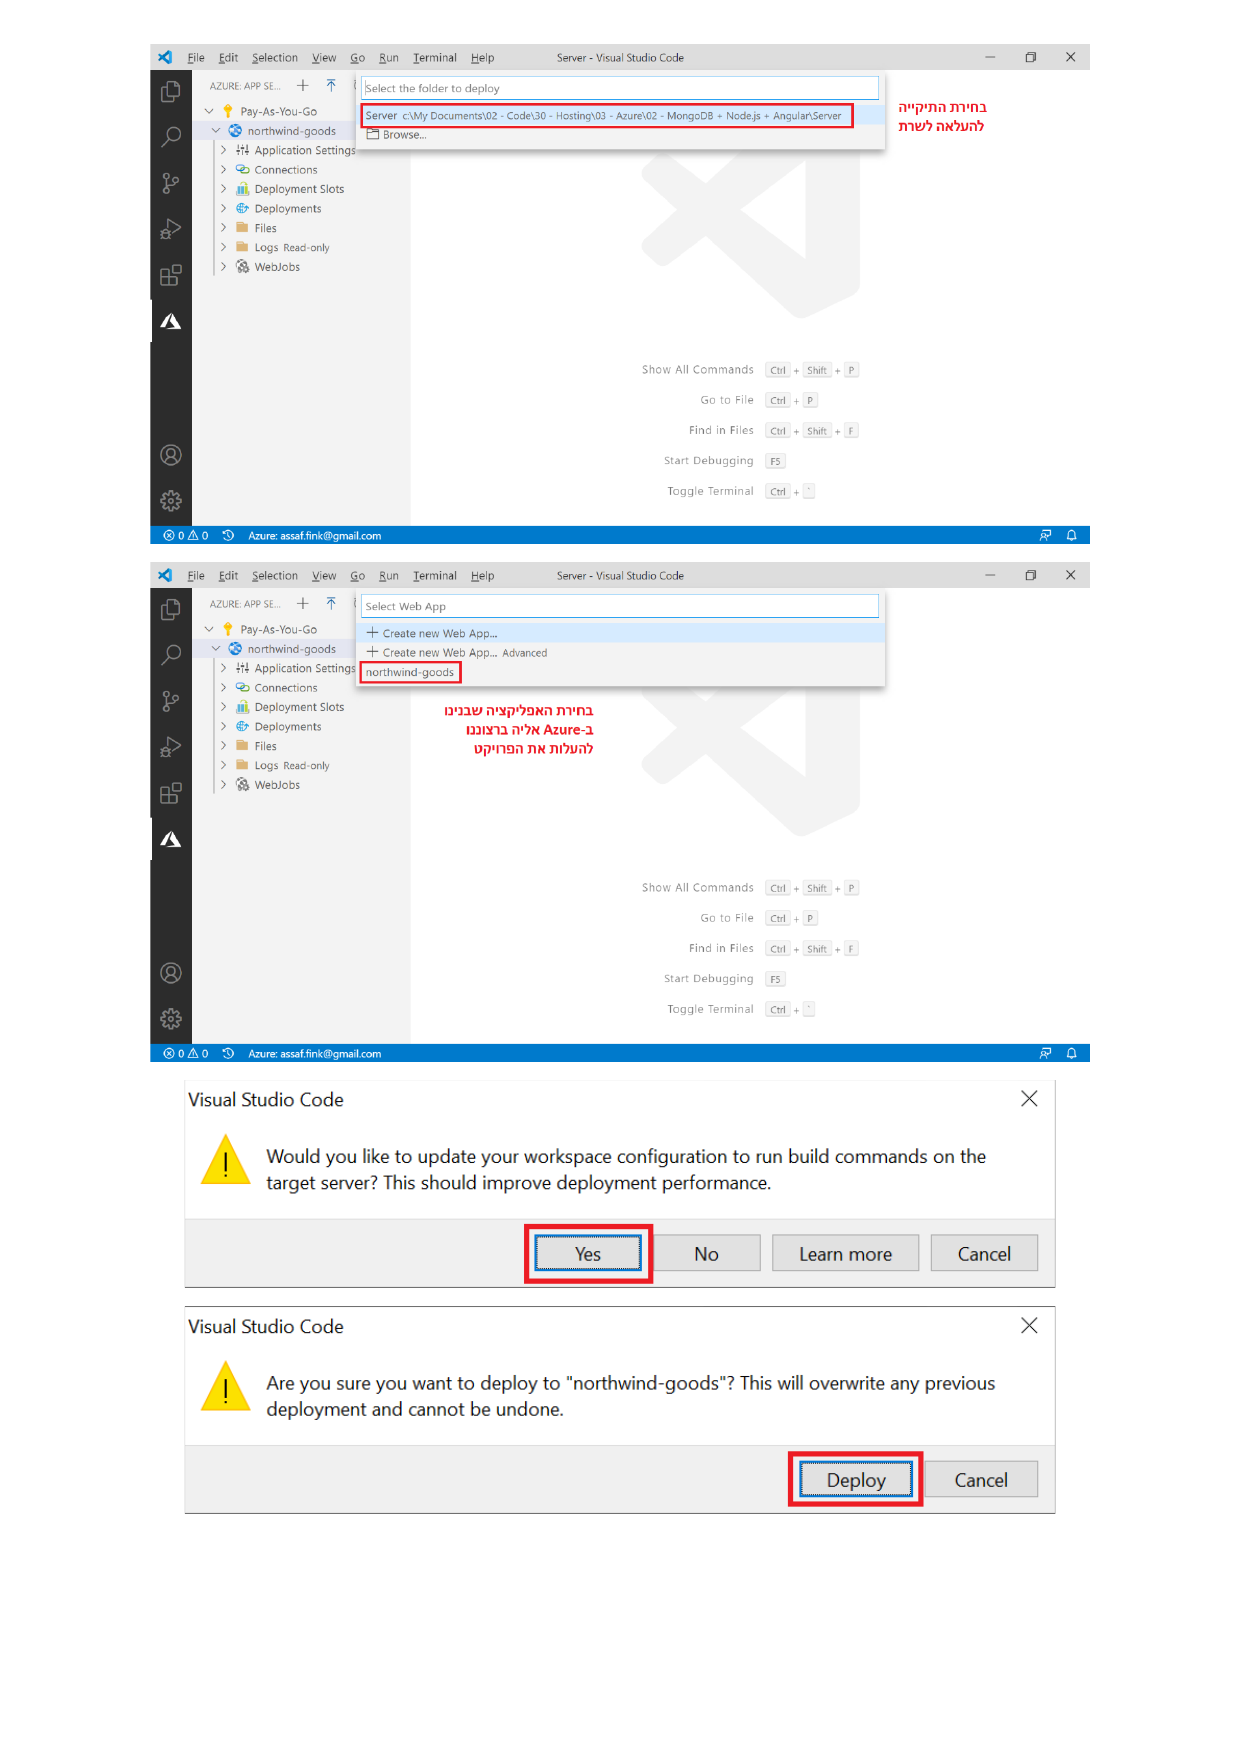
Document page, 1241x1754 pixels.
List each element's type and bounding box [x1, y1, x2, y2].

picture [184, 1306, 1056, 1514]
picture [150, 562, 1090, 1062]
picture [184, 1080, 1056, 1288]
picture [150, 44, 1090, 544]
